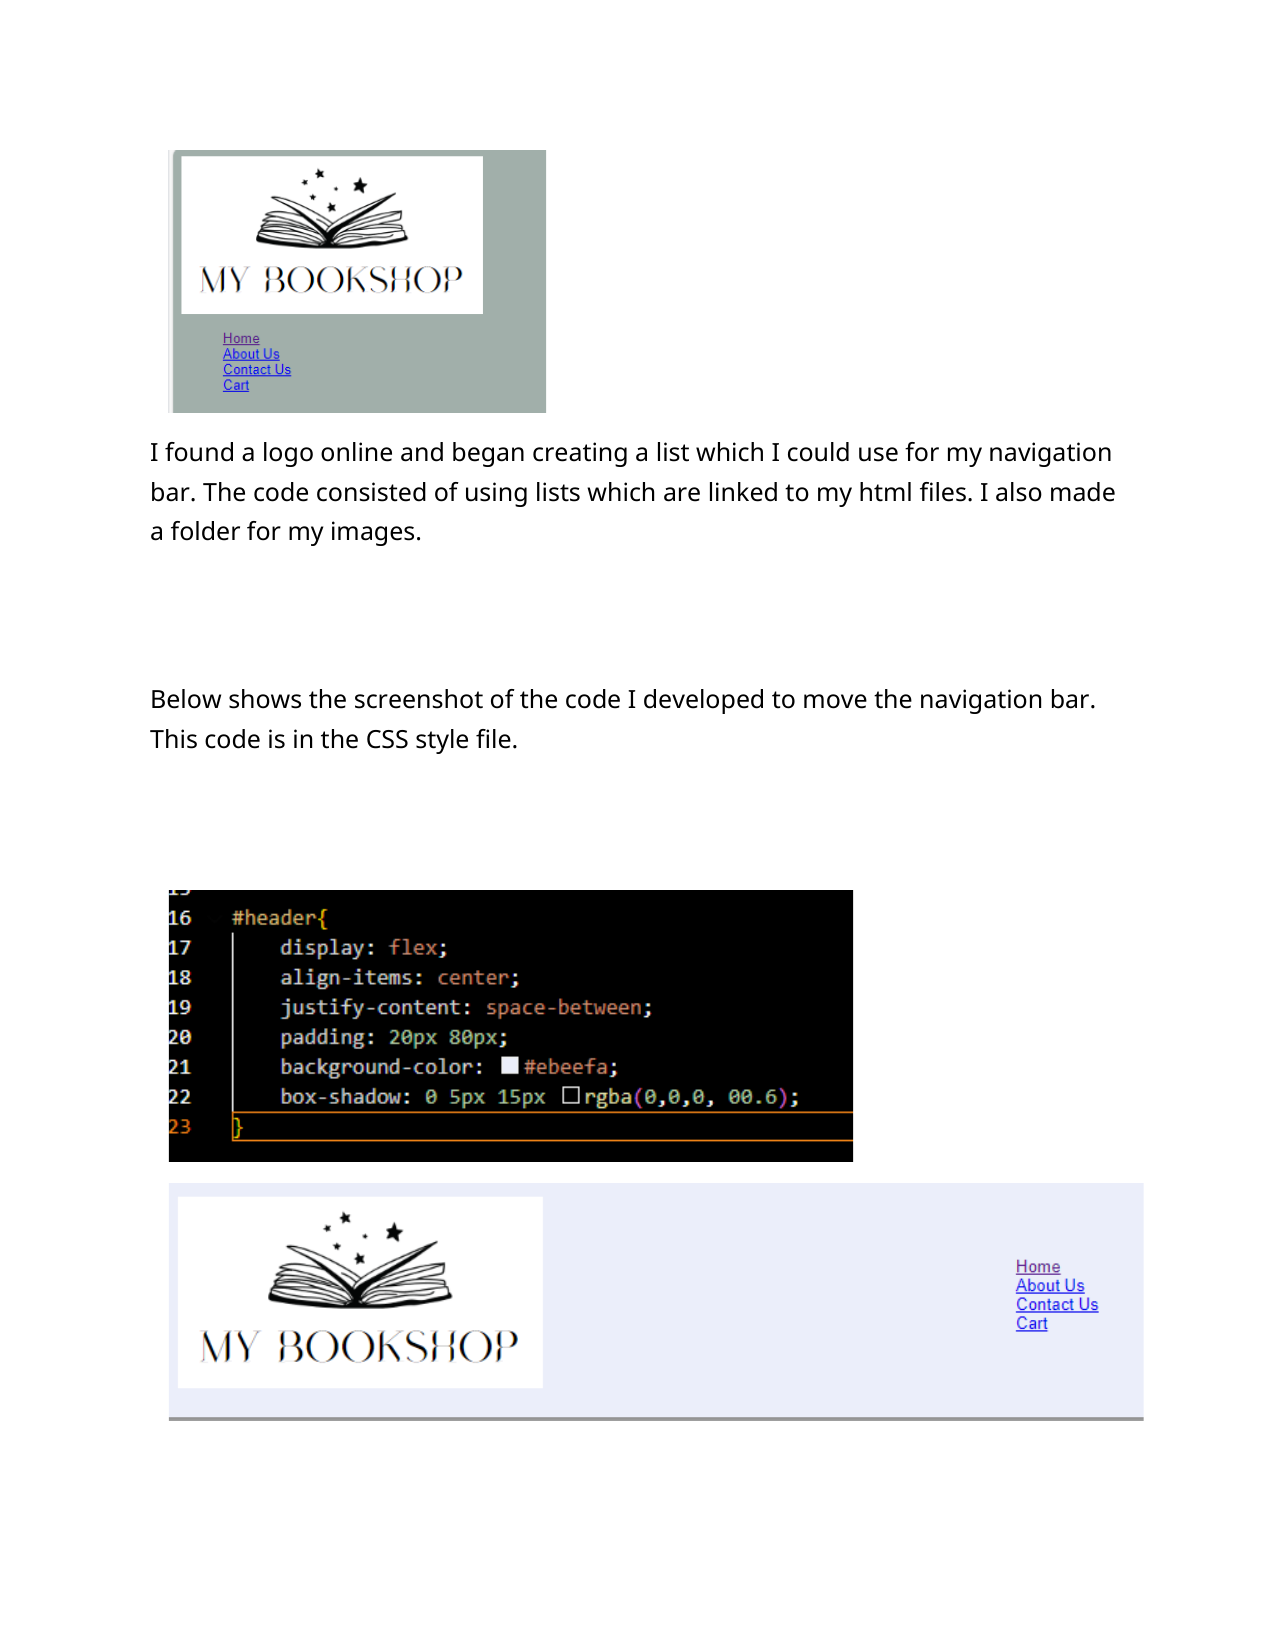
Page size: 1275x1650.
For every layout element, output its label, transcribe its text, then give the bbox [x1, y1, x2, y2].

text I found a logo online and began creating a list which I could use for my navigation bar. The code consisted of using lists which are linked to my html files. I also made a folder for my images. [150, 435, 1125, 548]
text Below shows the screenshot of the code I developed to move the navigation bar. This code is in the CSS style file. [150, 682, 1125, 756]
